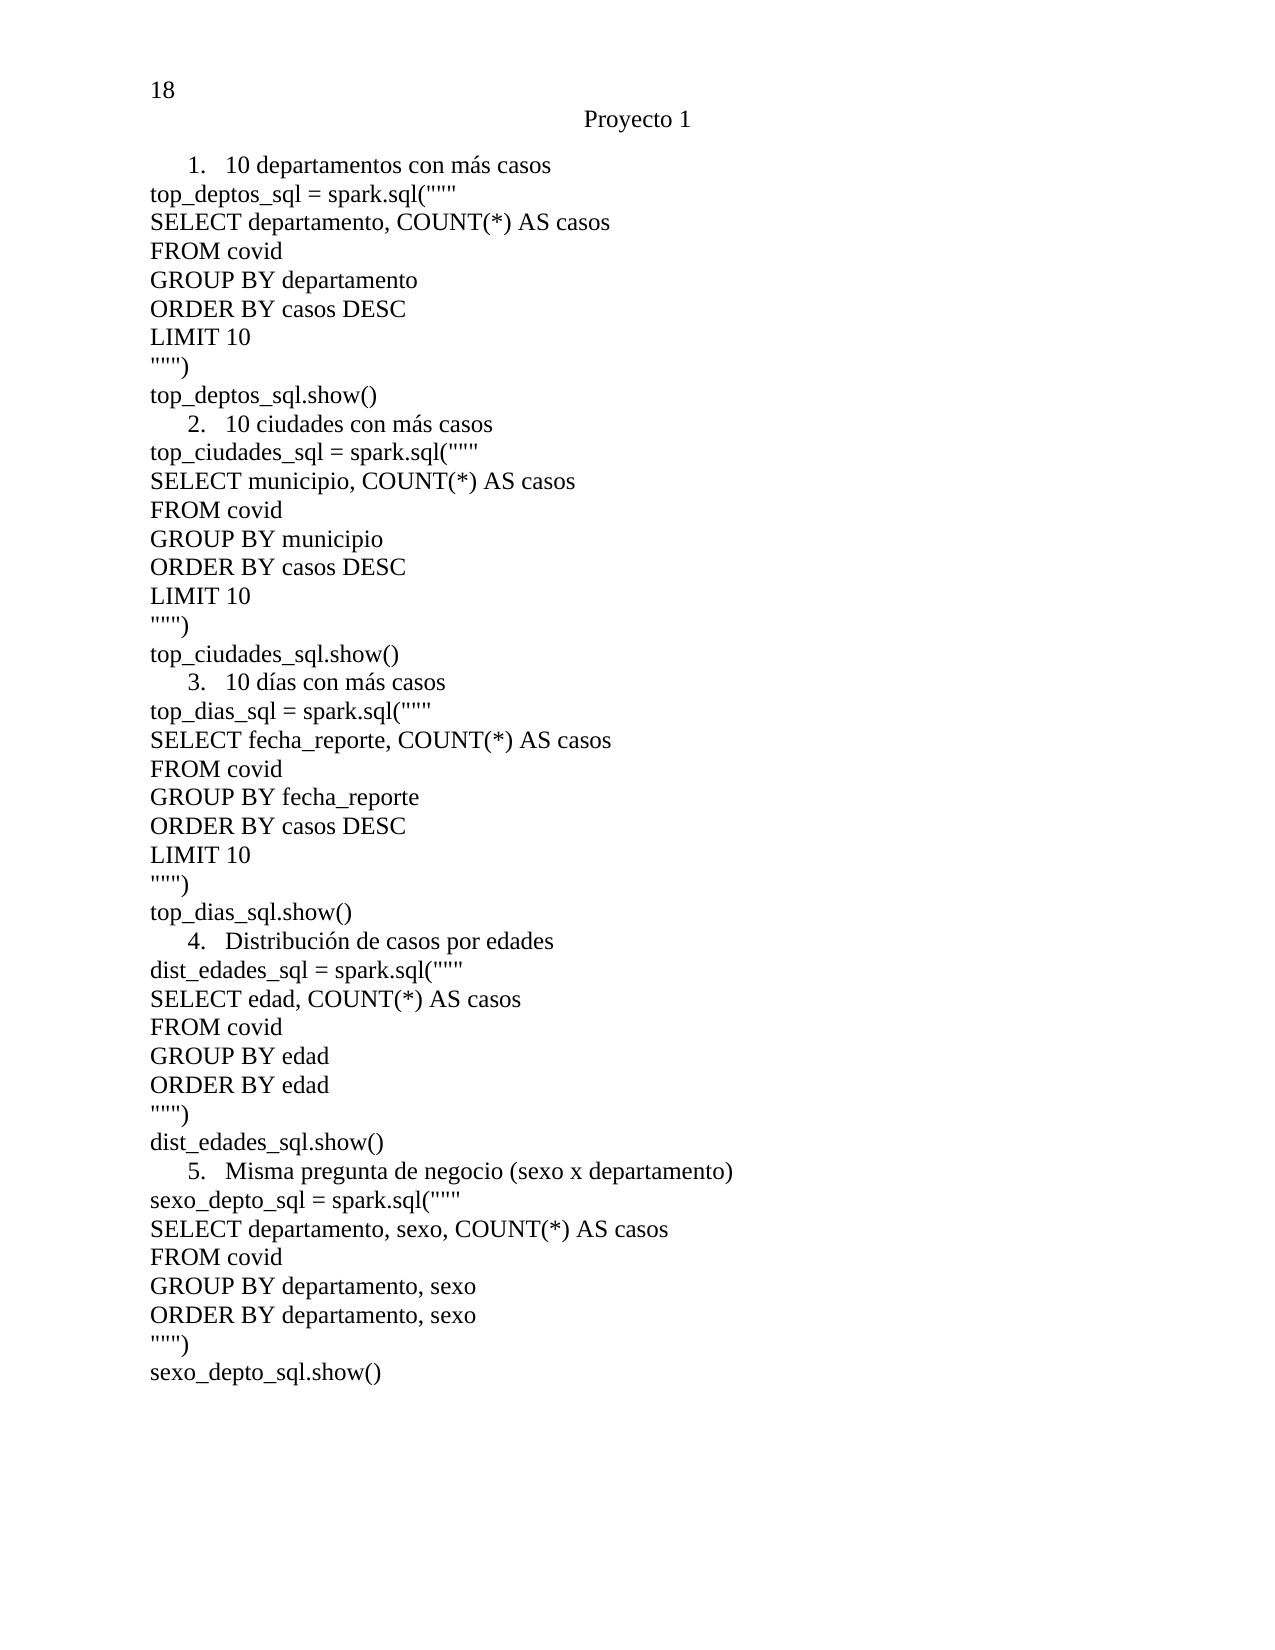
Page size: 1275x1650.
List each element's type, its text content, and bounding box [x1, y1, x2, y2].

text sexo_depto_sql.show() [150, 1357, 1125, 1386]
text top_ciudades_sql.show() [150, 639, 1125, 667]
list 10 días con más casos [187, 667, 1125, 696]
text top_deptos_sql.show() [150, 380, 1125, 409]
text top_dias_sql = spark.sql(""" SELECT fecha_reporte, COUNT(*) AS casos FROM covid GROUP BY fecha_reporte ORDER BY casos DESC LIMIT 10 """) [150, 696, 1125, 897]
list 10 departamentos con más casos [187, 150, 1125, 179]
text top_ciudades_sql = spark.sql(""" SELECT municipio, COUNT(*) AS casos FROM covid GROUP BY municipio ORDER BY casos DESC LIMIT 10 """) [150, 437, 1125, 639]
text top_dias_sql.show() [150, 897, 1125, 926]
text top_deptos_sql = spark.sql(""" SELECT departamento, COUNT(*) AS casos FROM covid GROUP BY departamento ORDER BY casos DESC LIMIT 10 """) [150, 179, 1125, 380]
text dist_edades_sql.show() [150, 1127, 1125, 1156]
list Misma pregunta de negocio (sexo x departamento) [187, 1156, 1125, 1185]
list 10 ciudades con más casos [187, 409, 1125, 437]
text dist_edades_sql = spark.sql(""" SELECT edad, COUNT(*) AS casos FROM covid GROUP BY edad ORDER BY edad """) [150, 955, 1125, 1127]
list Distribución de casos por edades [187, 926, 1125, 955]
text sexo_depto_sql = spark.sql(""" SELECT departamento, sexo, COUNT(*) AS casos FROM covid GROUP BY departamento, sexo ORDER BY departamento, sexo """) [150, 1185, 1125, 1357]
